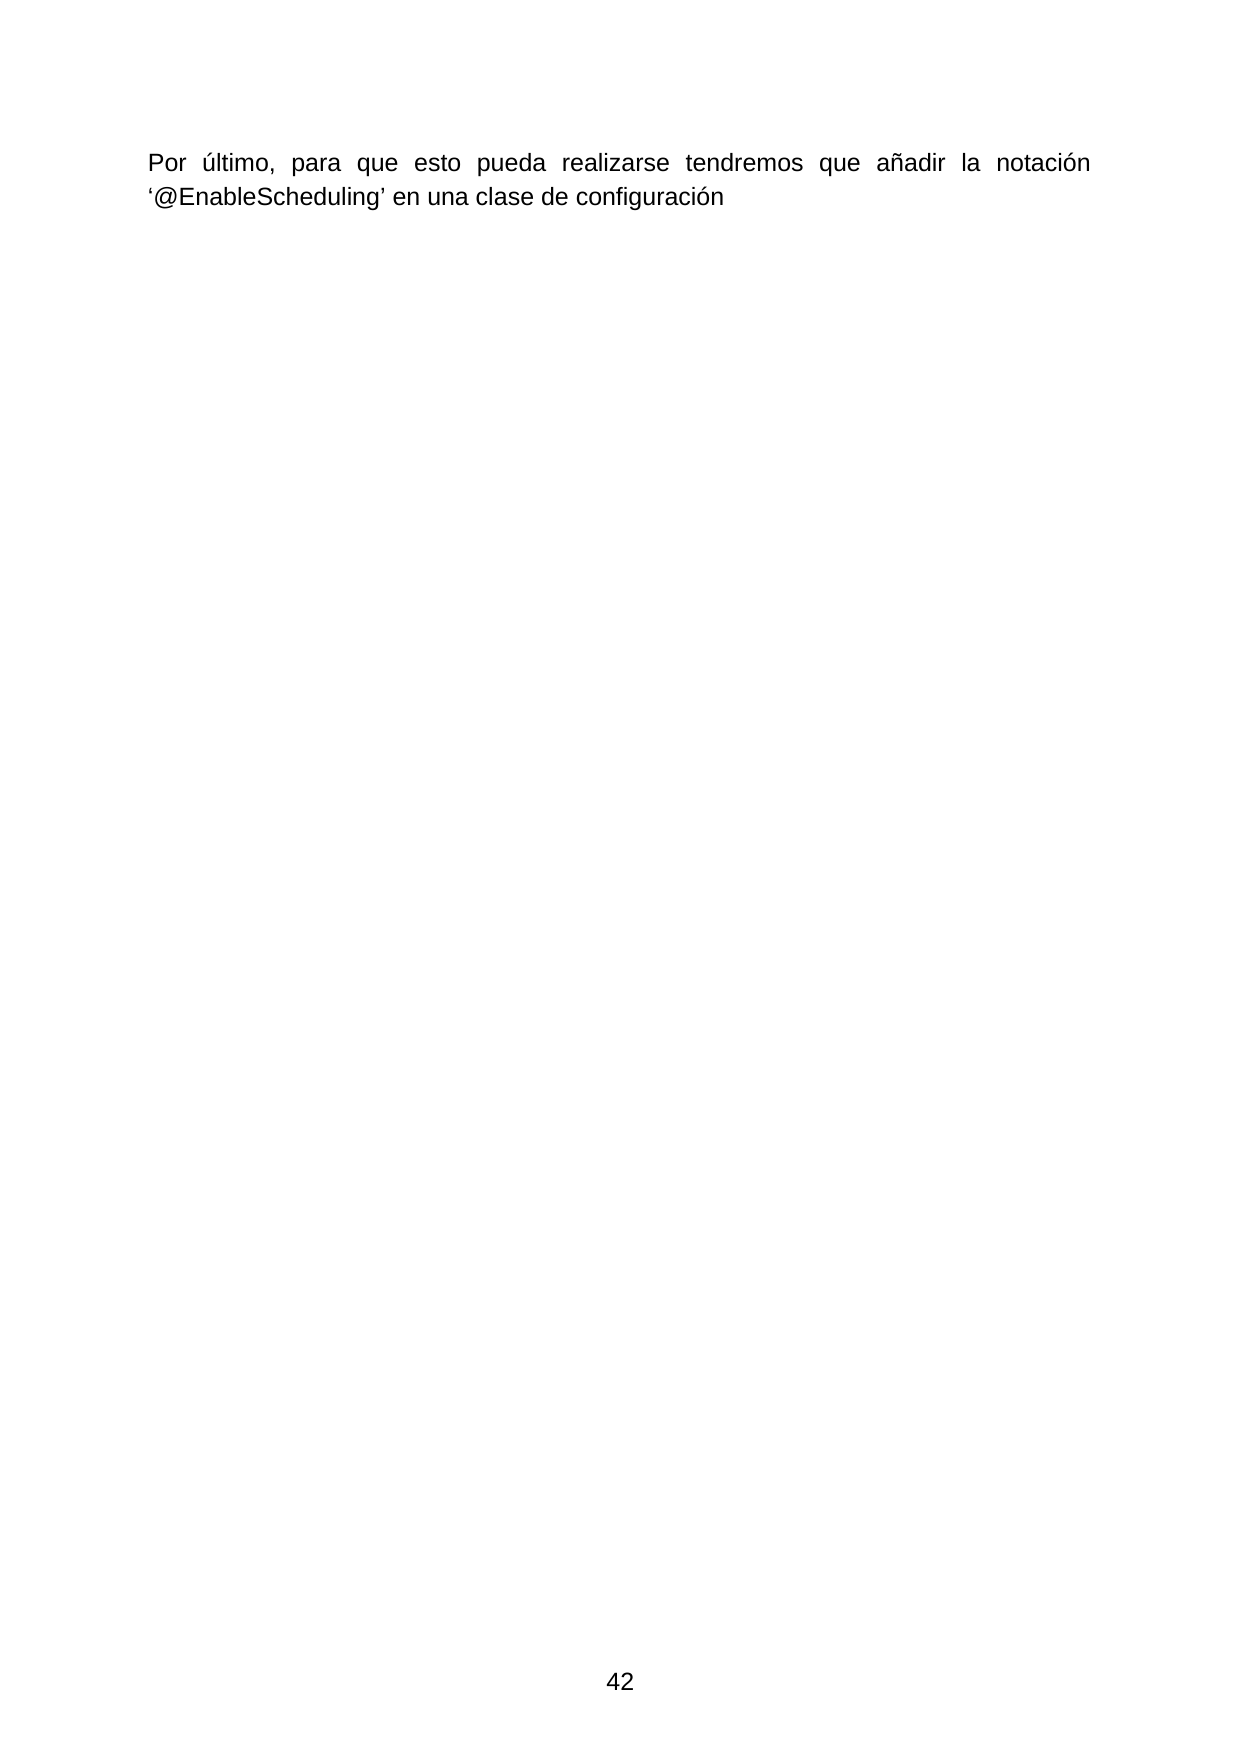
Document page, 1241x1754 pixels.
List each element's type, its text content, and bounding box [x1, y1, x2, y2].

text Por último, para que esto pueda realizarse tendremos que añadir la notación ‘@EnableScheduling’ en una clase de configuración [148, 148, 1092, 211]
